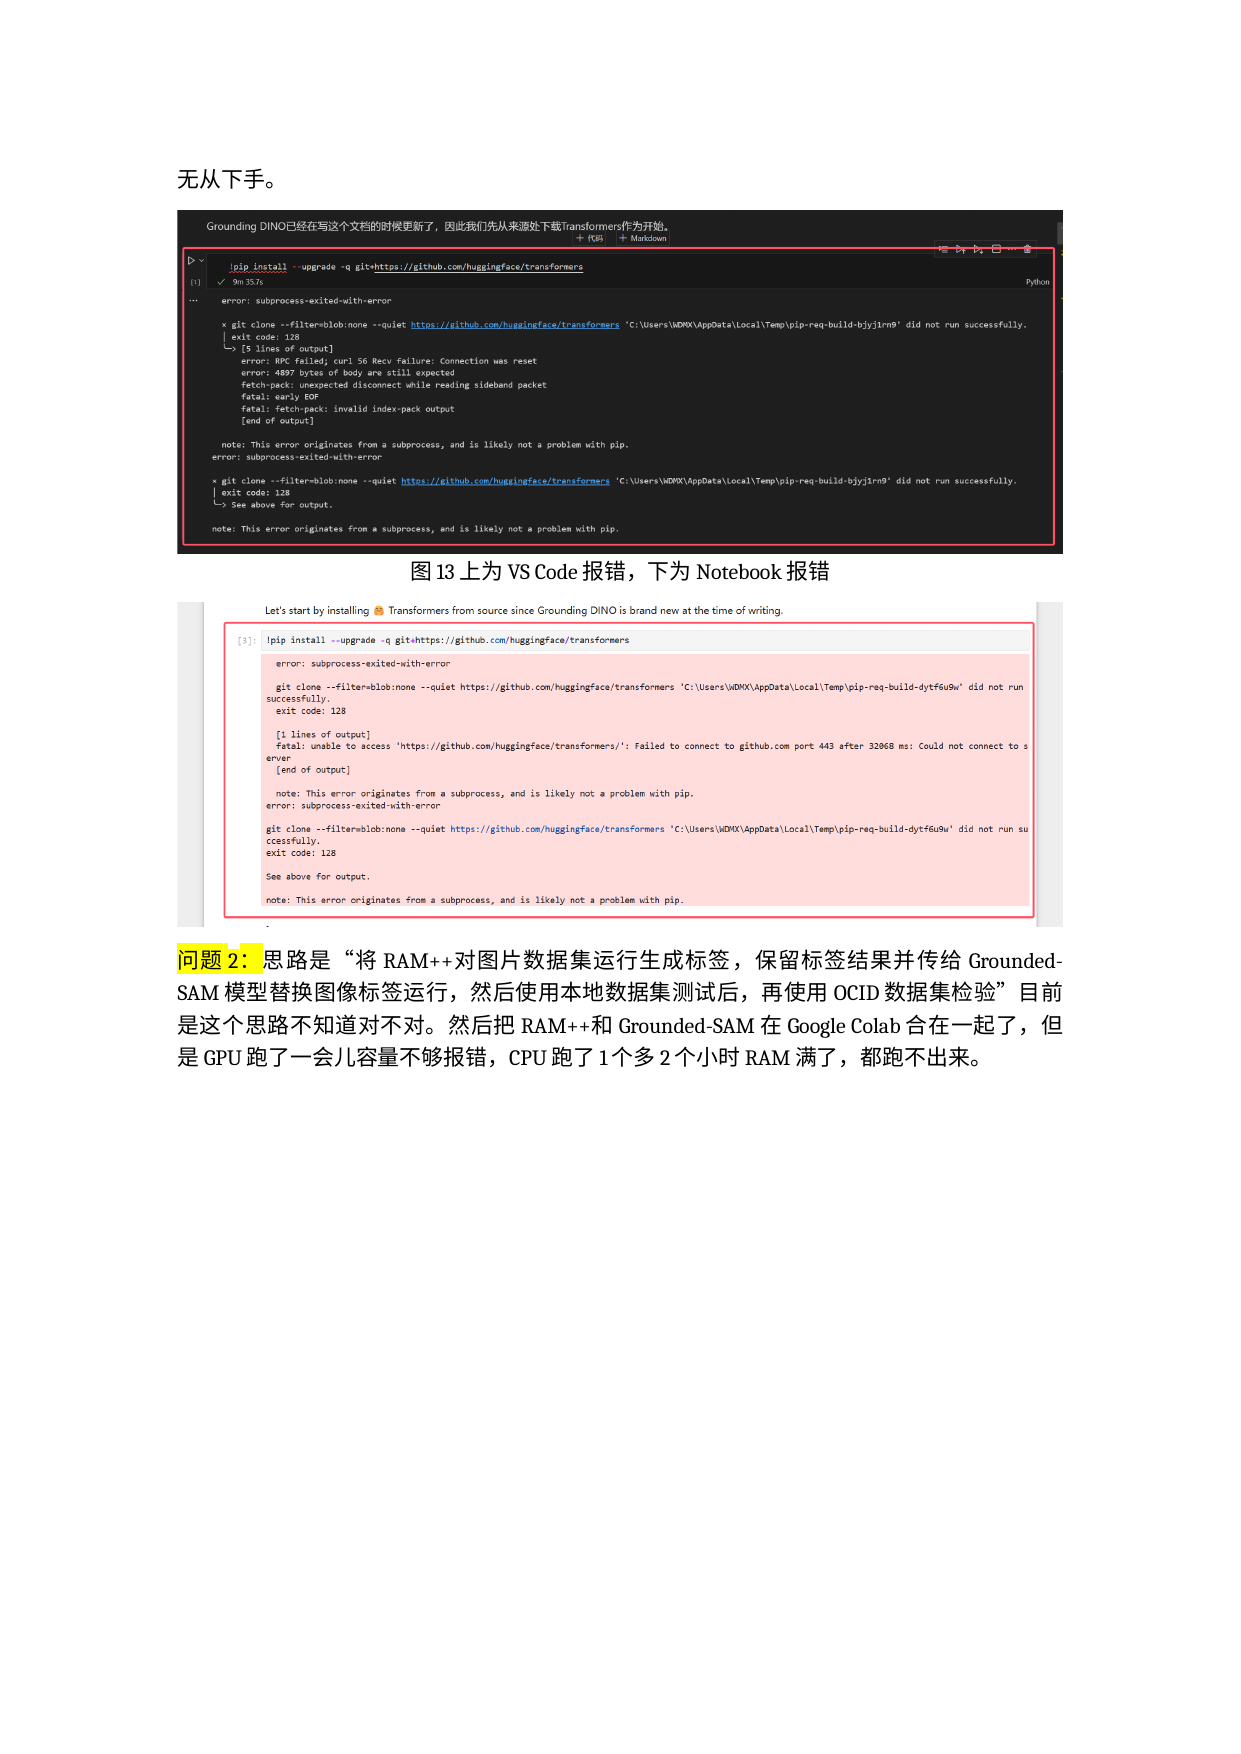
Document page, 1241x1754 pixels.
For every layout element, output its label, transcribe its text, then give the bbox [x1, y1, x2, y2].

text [177, 162, 1063, 194]
text 问题2：思路是“将RAM++对图片数据集运行生成标签，保留标签结果并传给Grounded-SAM模型替换图像标签运行，然后使用本地数据集测试后，再使用OCID数据集检验”目前是这个思路不知道对不对。然后把RAM++和Grounded-SAM在Google Colab合在一起了，但是GPU跑了一会儿容量不够报错，CPU跑了1个多2个小时RAM满了，都跑不出来。 [177, 942, 1063, 1072]
text 图13 上为VS Code报错，下为Notebook报错 [177, 554, 1063, 586]
picture [177, 602, 1063, 927]
picture [177, 210, 1063, 554]
